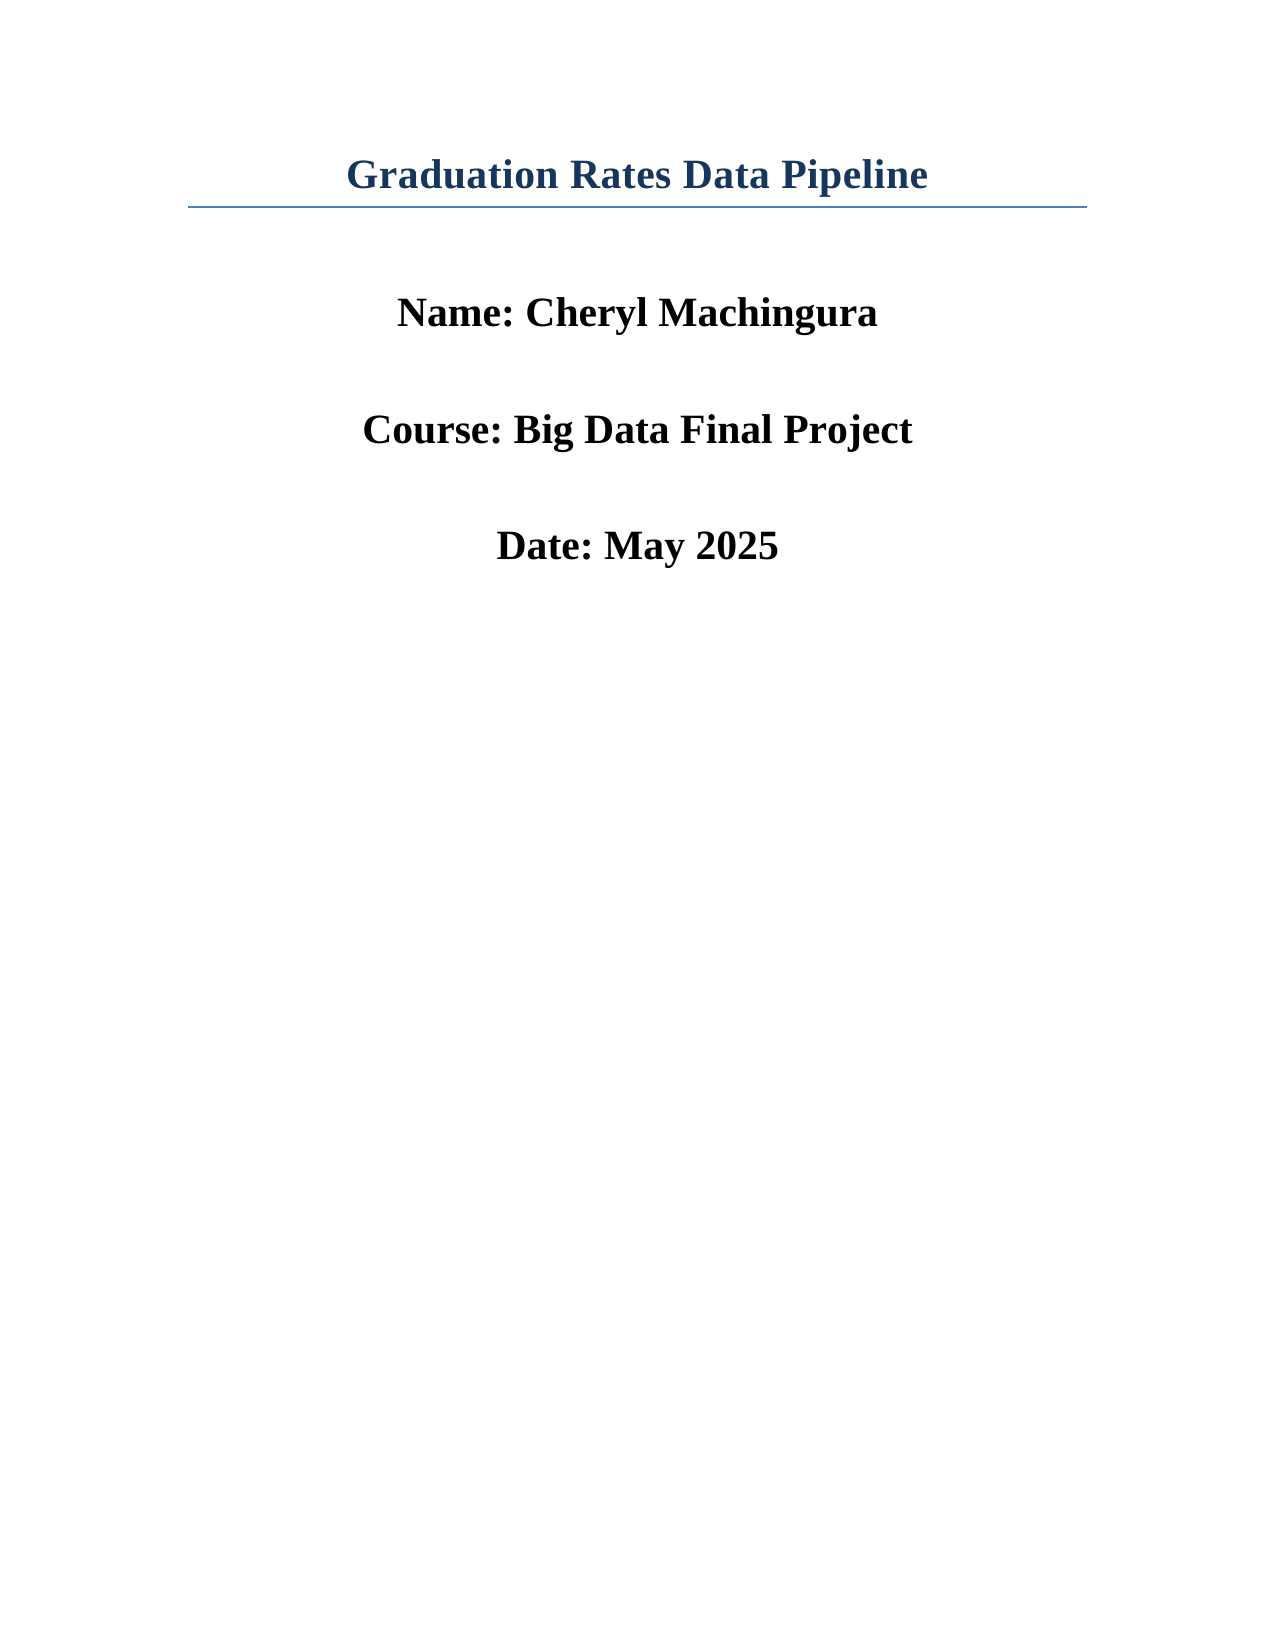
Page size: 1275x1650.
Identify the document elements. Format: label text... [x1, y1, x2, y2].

text Date: May 2025 [187, 521, 1087, 569]
text Name: Cheryl Machingura [187, 287, 1087, 335]
text Course: Big Data Final Project [187, 404, 1087, 452]
title Graduation Rates Data Pipeline [187, 150, 1087, 208]
